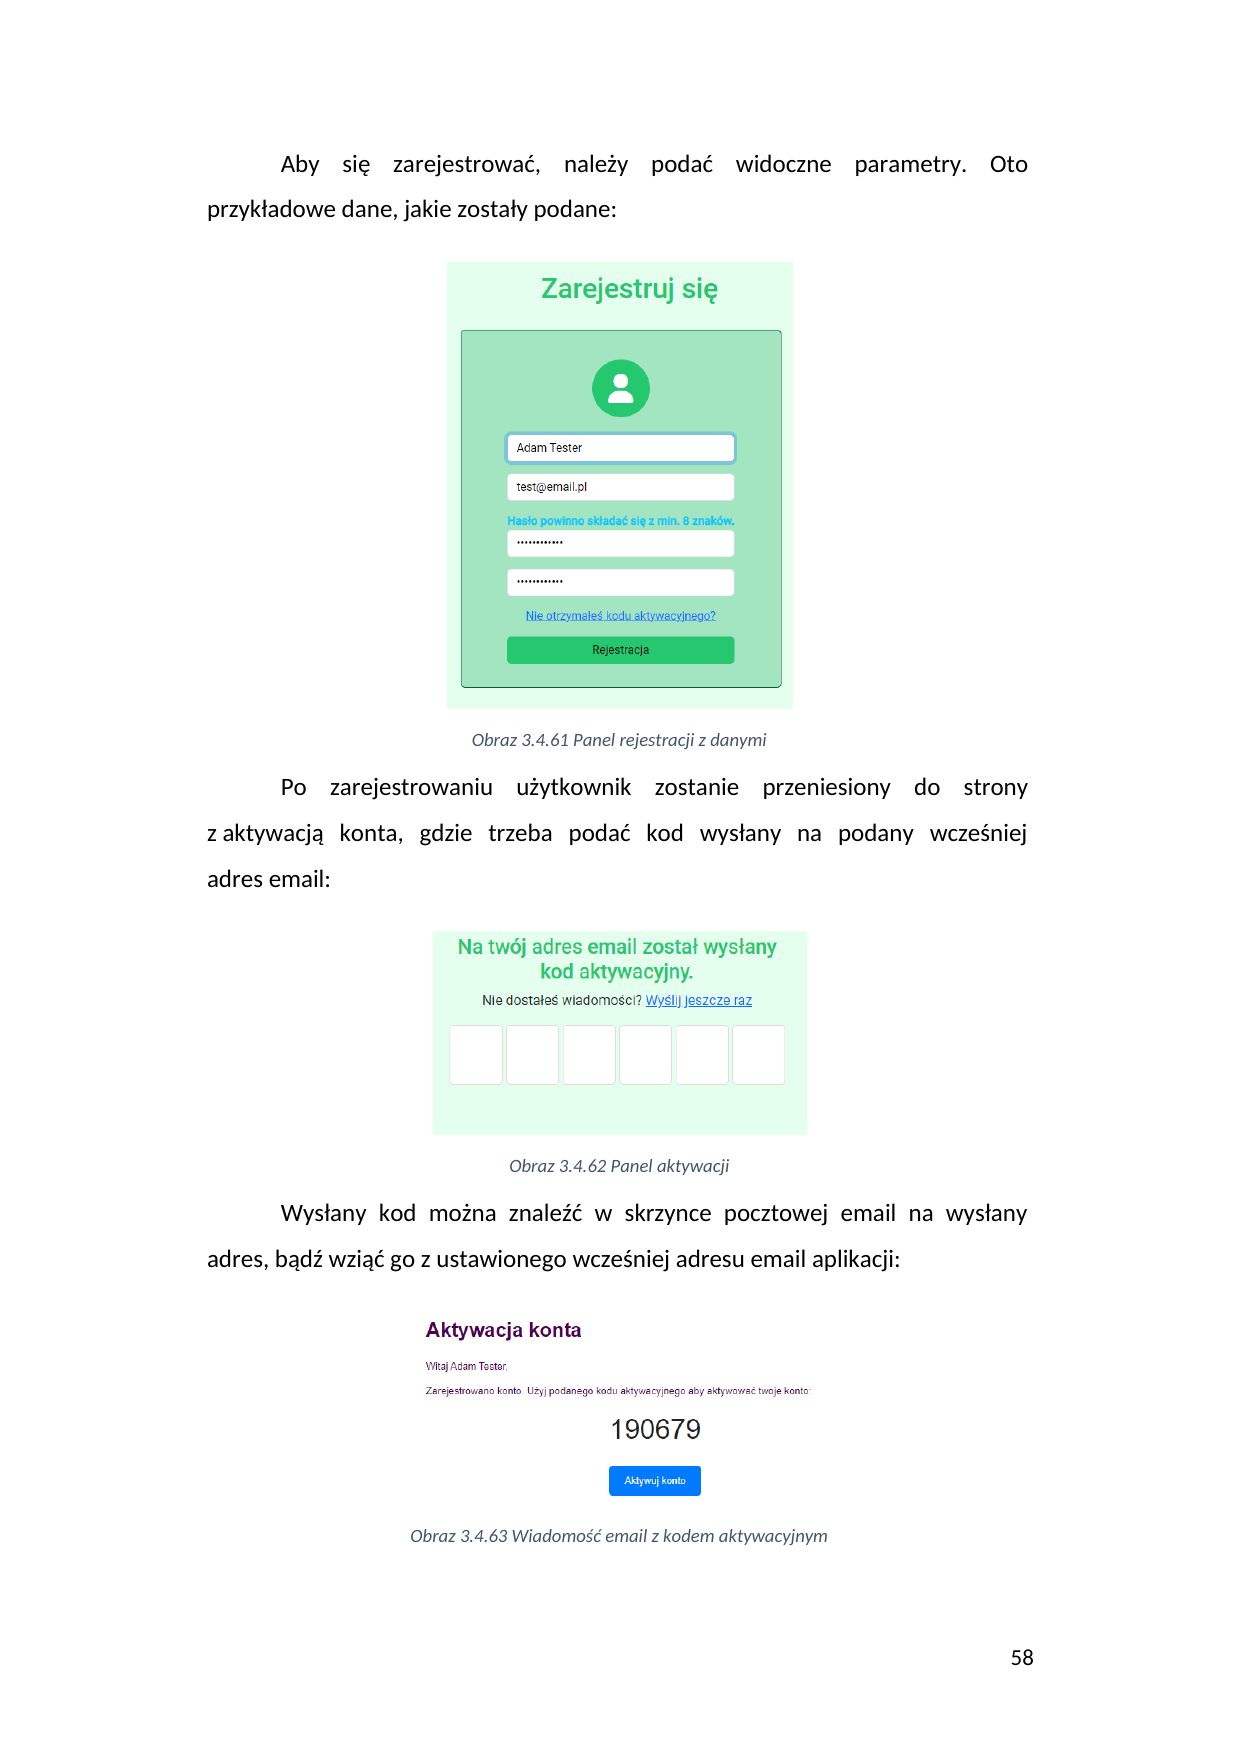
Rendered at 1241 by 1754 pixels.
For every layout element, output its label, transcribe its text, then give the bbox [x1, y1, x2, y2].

text Po zarejestrowaniu użytkownik zostanie przeniesiony do strony z aktywacją konta, gdzie trzeba podać kod wysłany na podany wcześniej adres email: [207, 771, 1029, 893]
picture [446, 262, 794, 709]
picture [432, 931, 808, 1135]
text Wysłany kod można znaleźć w skrzynce pocztowej email na wysłany adres, bądź wziąć go z ustawionego wcześniej adresu email aplikacji: [207, 1198, 1029, 1274]
text Aby się zarejestrować, należy podać widoczne parametry. Oto przykładowe dane, jakie zostały podane: [207, 148, 1029, 224]
picture [413, 1311, 827, 1506]
